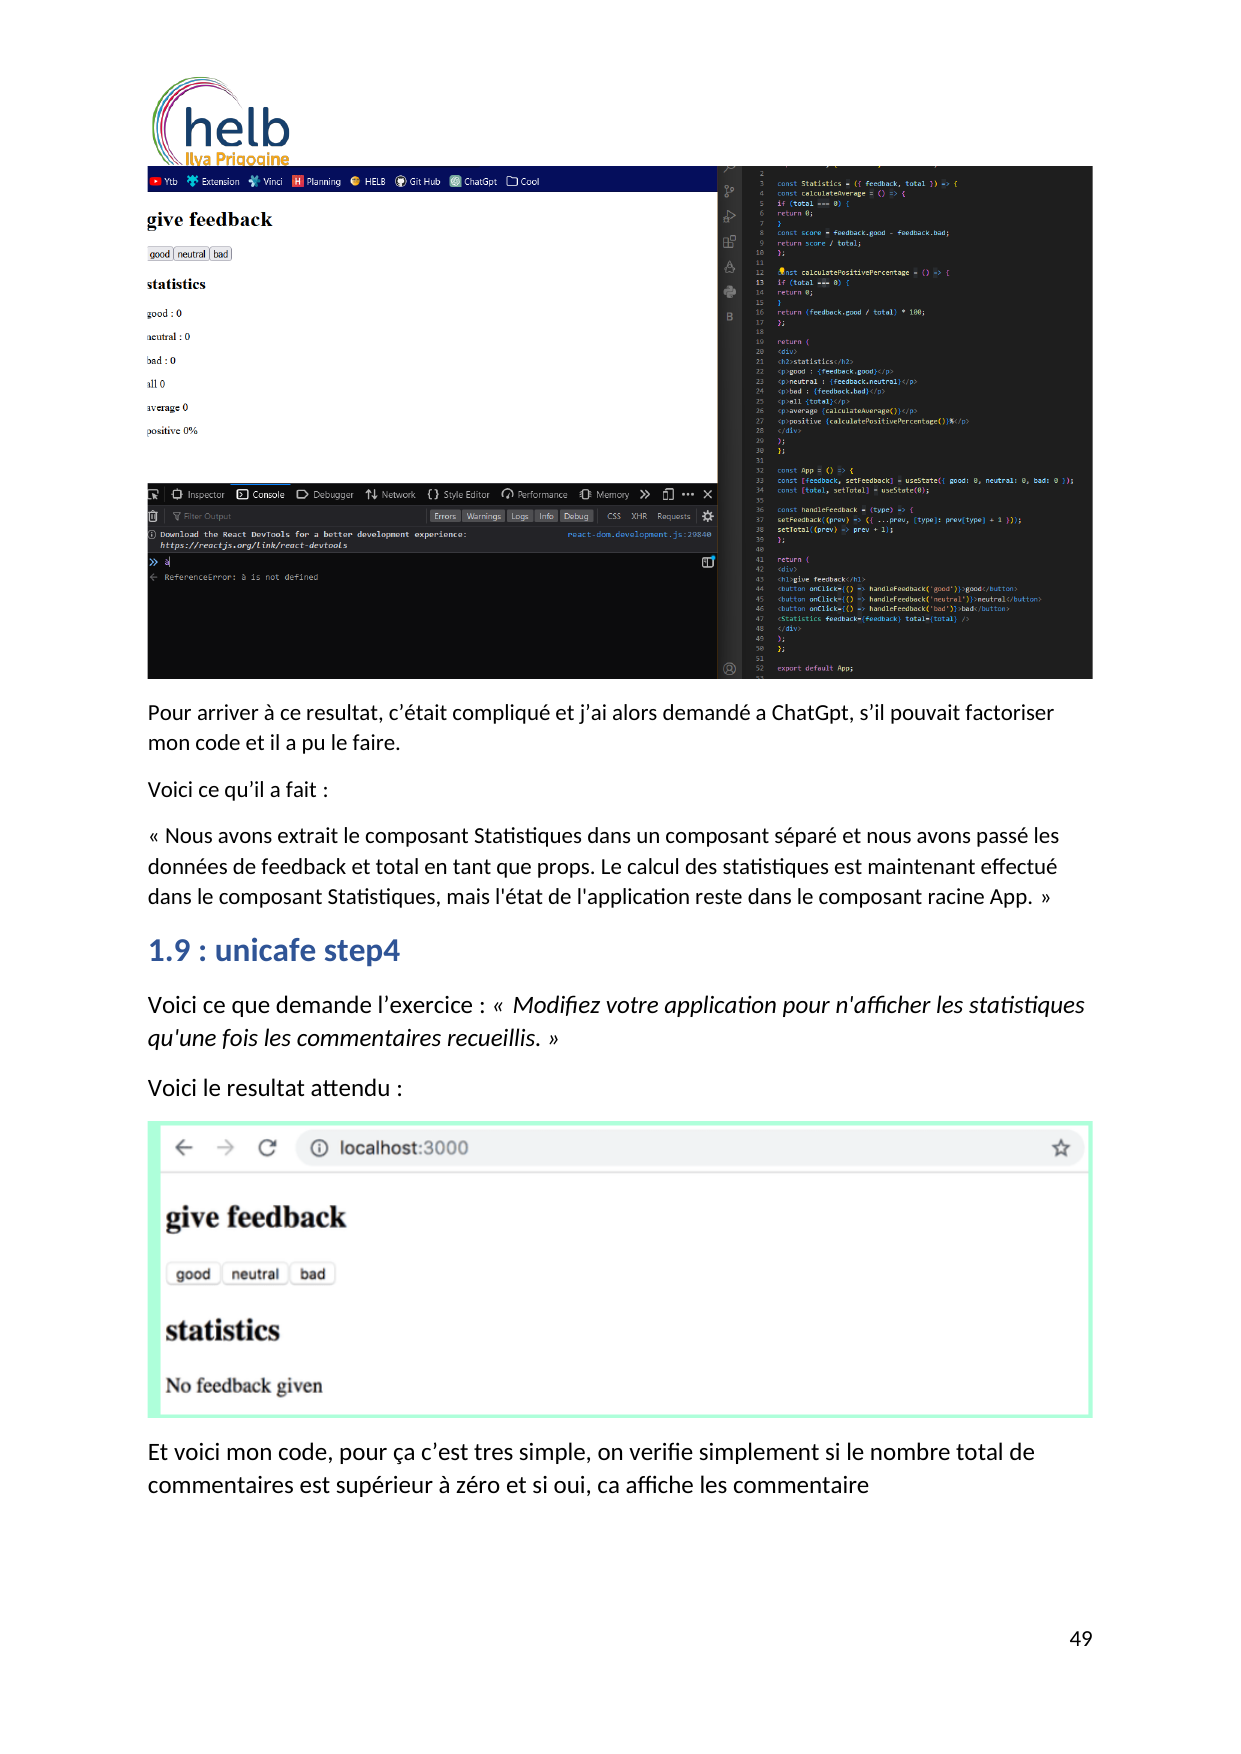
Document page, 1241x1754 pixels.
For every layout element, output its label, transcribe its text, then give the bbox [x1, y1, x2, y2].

text « Nous avons extrait le composant Statistiques dans un composant séparé et nous avons passé les données de feedback et total en tant que props. Le calcul des statistiques est maintenant effectué dans le composant Statistiques, mais l'état de l'application reste dans le composant racine App. » [148, 822, 1092, 910]
text 1.9 : unicafe step4 [148, 929, 1092, 970]
text Voici ce que demande l’exercice : « Modifiez votre application pour n'afficher les statistiques qu'une fois les commentaires recueillis. » [148, 989, 1092, 1053]
text Voici ce qu’il a fait : [148, 775, 1092, 803]
text Et voici mon code, pour ça c’est tres simple, on verifie simplement si le nombre total de commentaires est supérieur à zéro et si oui, ca affiche les commentaire [148, 1437, 1092, 1500]
picture [147, 1121, 1093, 1418]
text Pour arriver à ce resultat, c’était compliqué et j’ai alors demandé a ChatGpt, s’il pouvait factoriser mon code et il a pu le faire. [148, 698, 1092, 756]
text Voici le resultat attendu : [148, 1072, 1092, 1103]
picture [147, 73, 1093, 679]
